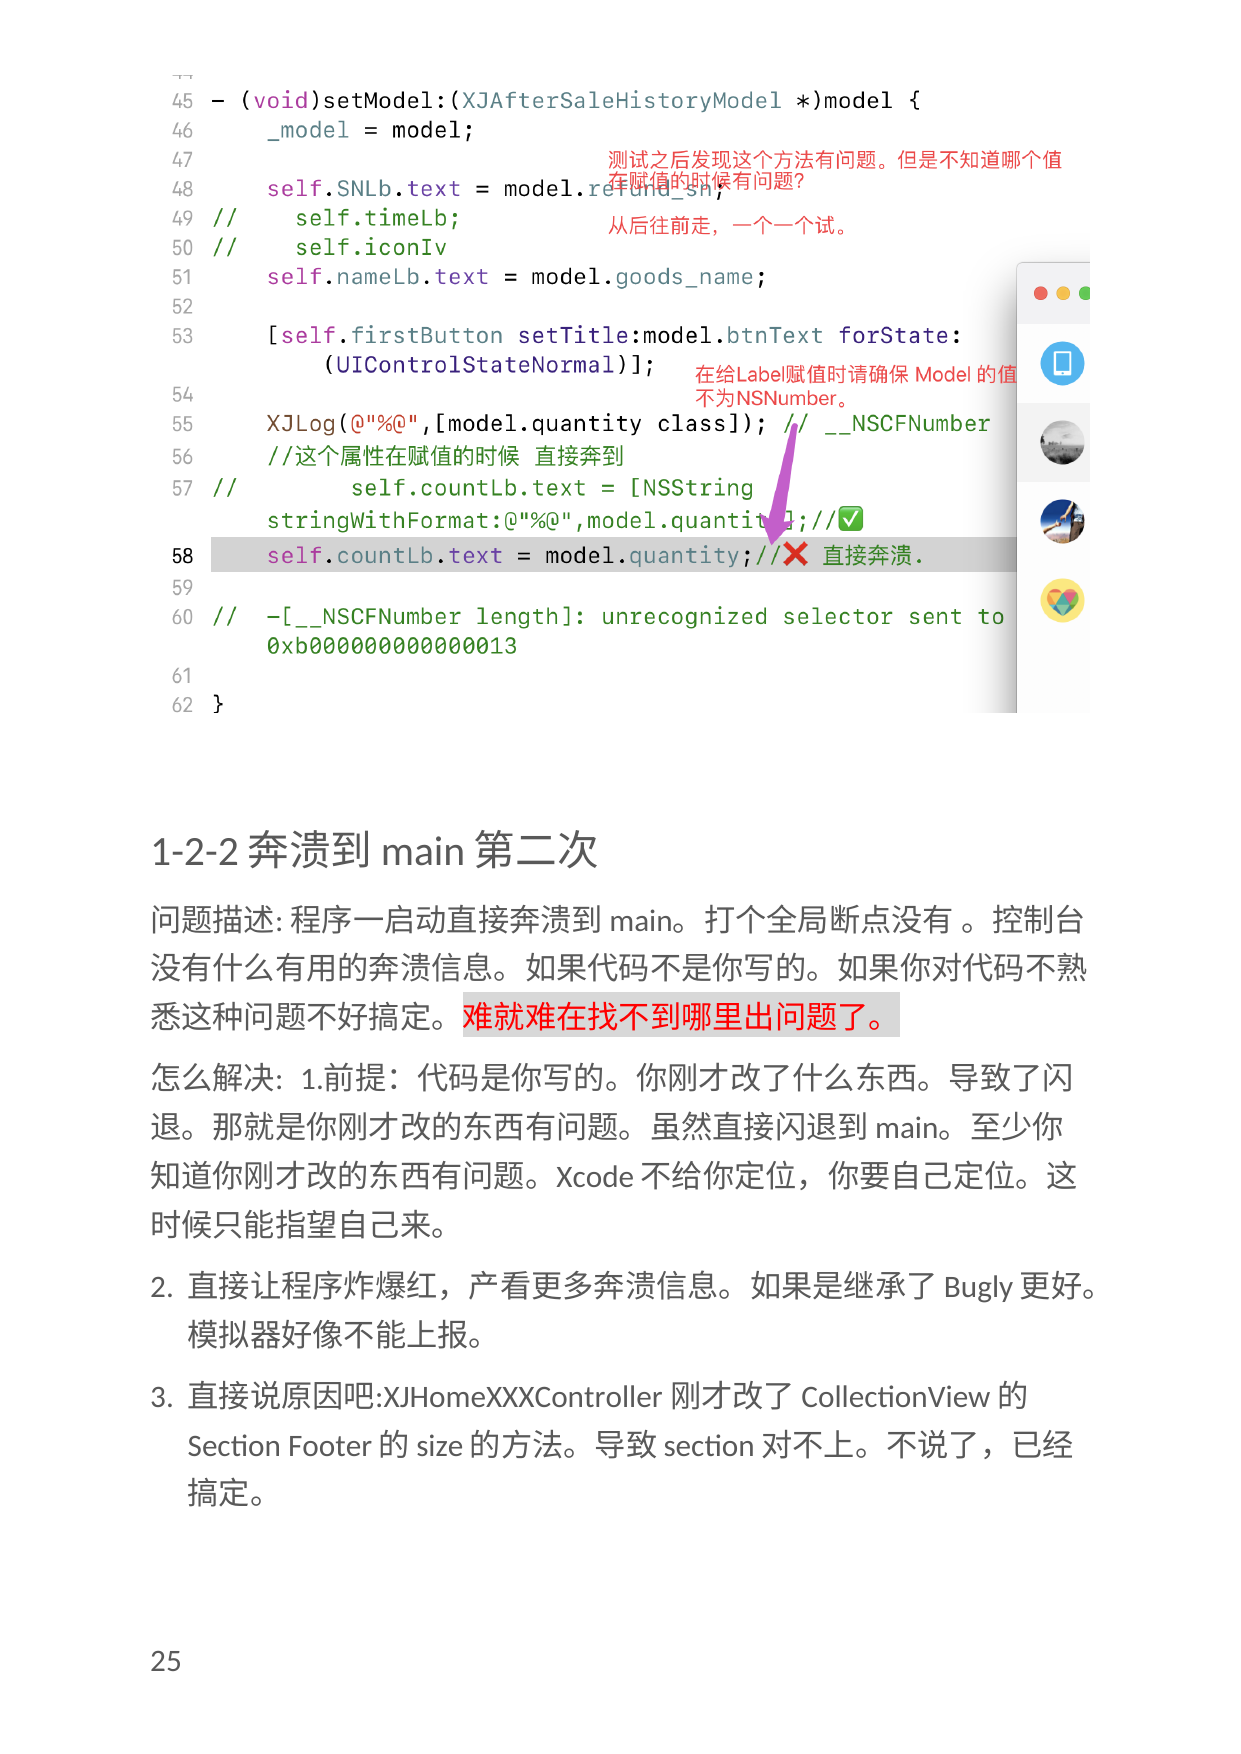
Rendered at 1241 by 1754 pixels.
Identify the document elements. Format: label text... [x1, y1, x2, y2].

list 直接让程序炸爆红，产看更多奔溃信息。如果是继承了Bugly更好。模拟器好像不能上报。 [150, 1261, 1090, 1355]
picture [150, 75, 1090, 713]
text 问题描述: 程序一启动直接奔溃到main。打个全局断点没有 。控制台没有什么有用的奔溃信息。如果代码不是你写的。如果你对代码不熟悉这种问题不好搞定。难就难在找不到哪里出问题了。 [150, 895, 1090, 1037]
list 直接说原因吧:XJHomeXXXController 刚才改了CollectionView的Section Footer的size的方法。导致section对不上。不说了，已经搞定。 [150, 1371, 1090, 1514]
text 怎么解决: 1.前提：代码是你写的。你刚才改了什么东西。导致了闪退。那就是你刚才改的东西有问题。虽然直接闪退到main。至少你知道你刚才改的东西有问题。Xcode不给你定位，你要自己定位。这时候只能指望自己来。 [150, 1053, 1090, 1245]
subtitle 1-2-2奔溃到main第二次 [150, 817, 1090, 877]
